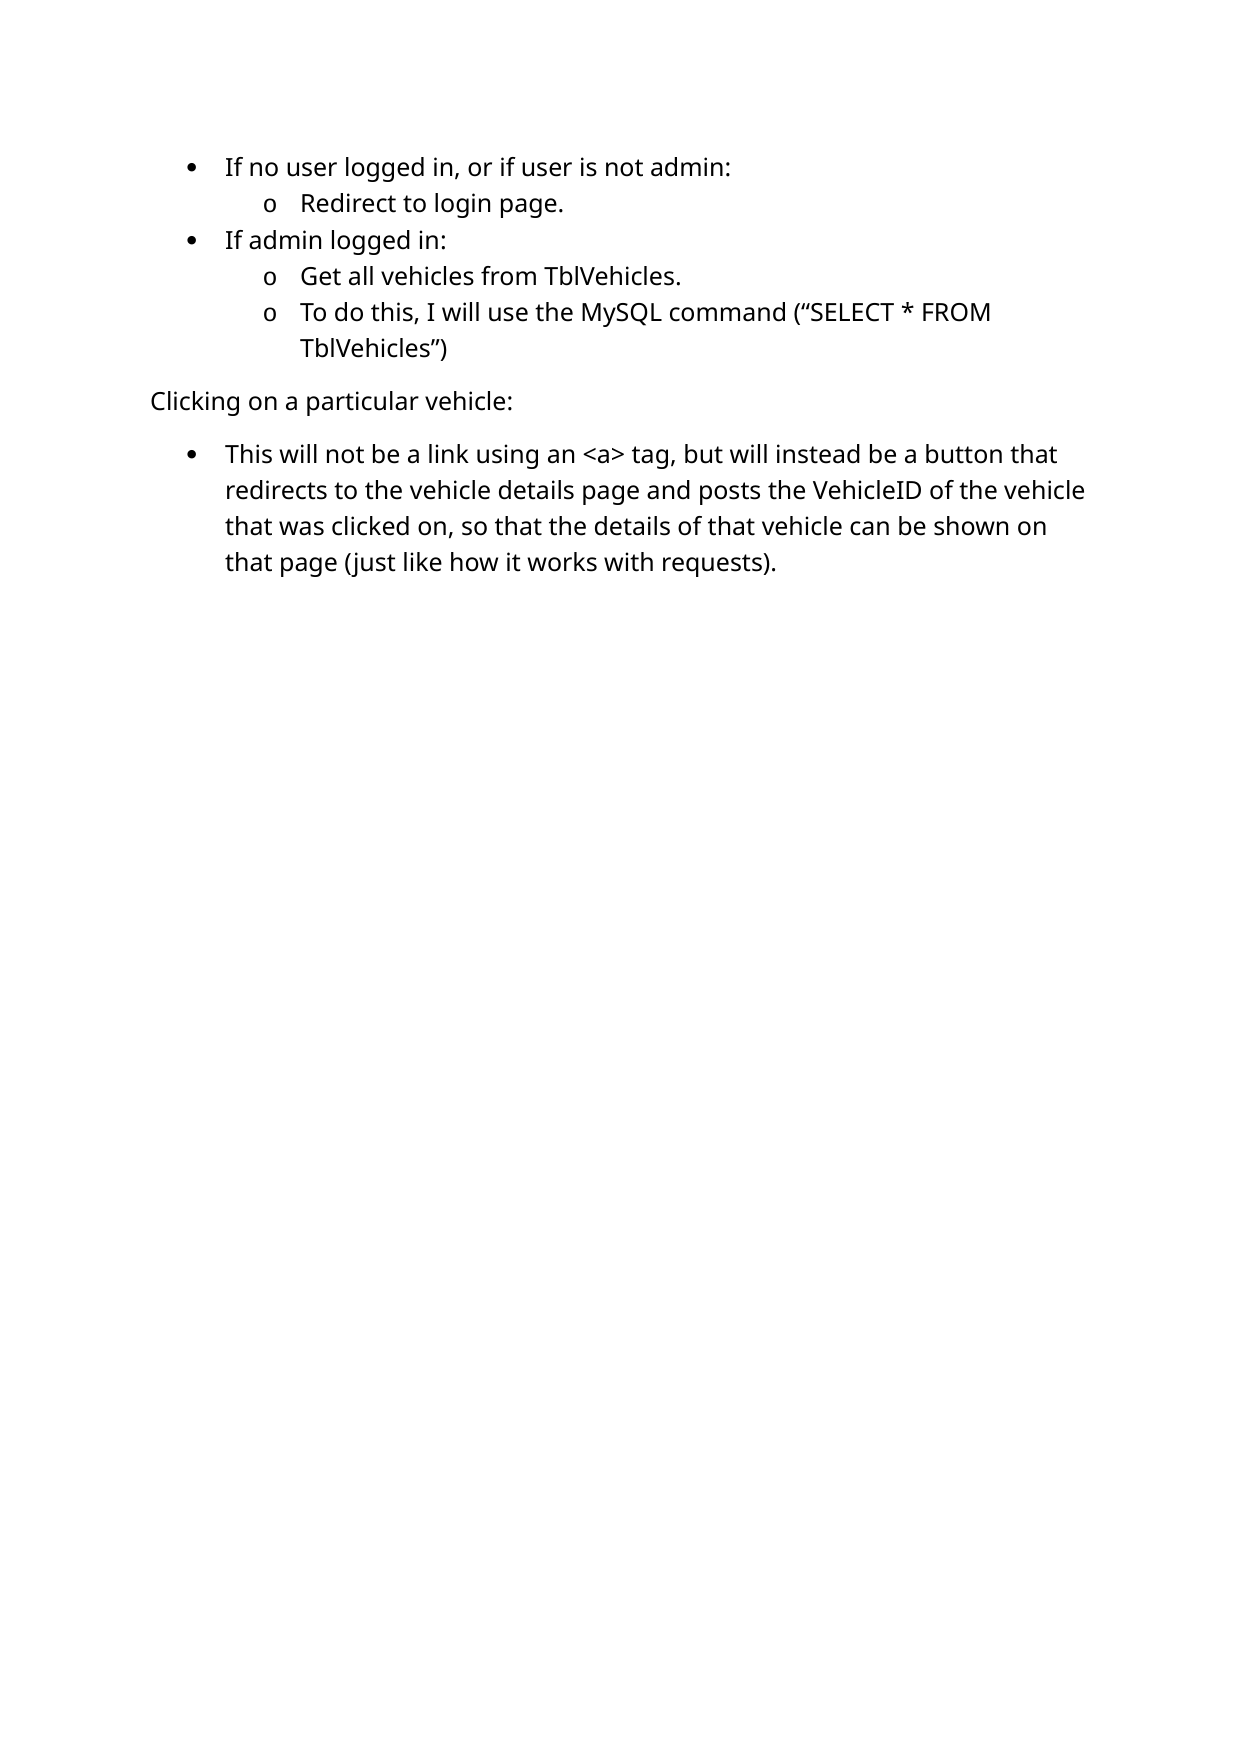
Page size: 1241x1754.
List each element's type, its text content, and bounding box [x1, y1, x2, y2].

list If no user logged in, or if user is not admin: [187, 150, 1090, 184]
list Get all vehicles from TblVehicles. [262, 258, 1090, 293]
text Clicking on a particular vehicle: [150, 383, 1090, 418]
list Redirect to login page. [262, 186, 1090, 220]
list To do this, I will use the MySQL command (“SELECT * FROM TblVehicles”) [262, 294, 1090, 365]
list If admin logged in: [187, 222, 1090, 256]
list This will not be a link using an <a> tag, but will instead be a button that redirects to the vehicle details page and posts the VehicleID of the vehicle that was clicked on, so that the details of that vehicle can be shown on that page (just like how it works with requests). [187, 437, 1090, 579]
